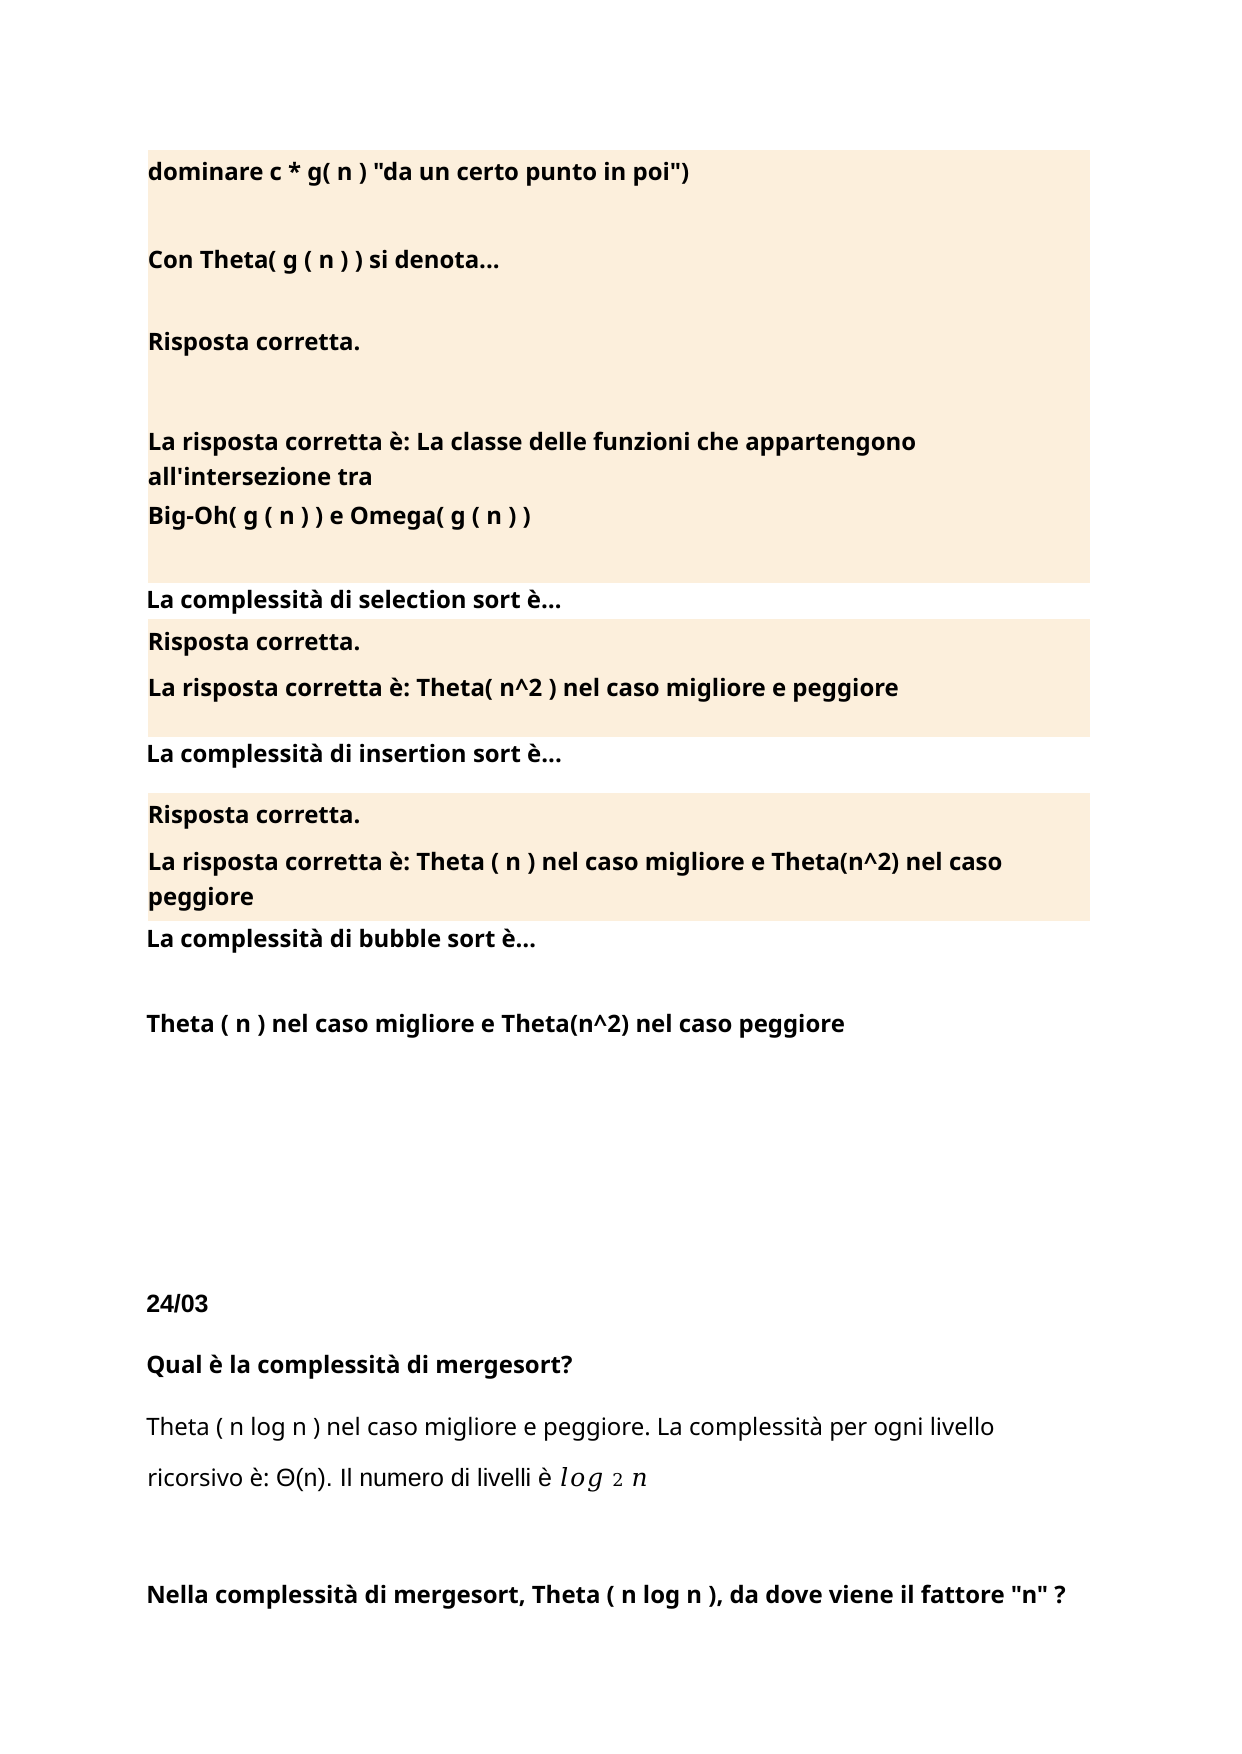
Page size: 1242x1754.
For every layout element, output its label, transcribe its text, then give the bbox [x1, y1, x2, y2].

table_cell La risposta corretta è: Theta ( n ) nel caso migliore e Theta(n^2) nel caso peggiore [148, 839, 1090, 921]
table_cell Con Theta( g ( n ) ) si denota... [148, 238, 1090, 320]
text Qual è la complessità di mergesort? [146, 1348, 1088, 1380]
table_cell Risposta corretta. [148, 320, 1090, 420]
table_header Risposta corretta. [148, 793, 1090, 839]
table_cell Big-Oh( g ( n ) ) e Omega( g ( n ) ) [148, 495, 1090, 583]
table_header Risposta corretta. [148, 619, 1090, 665]
text La complessità di insertion sort è... [146, 737, 1088, 769]
table_cell dominare c * g( n ) "da un certo punto in poi") [148, 150, 1090, 238]
text Nella complessità di mergesort, Theta ( n log n ), da dove viene il fattore "n" ? [146, 1578, 1088, 1611]
text Theta ( n ) nel caso migliore e Theta(n^2) nel caso peggiore [146, 1007, 1088, 1040]
text Theta ( n log n ) nel caso migliore e peggiore. La complessità per ogni livello ricorsivo è: Θ(n). Il numero di livelli è 𝑙𝑜𝑔 2 𝑛 [146, 1410, 1089, 1494]
text 24/03 [146, 1289, 1089, 1318]
text La complessità di selection sort è… [146, 583, 1088, 616]
text La complessità di bubble sort è… [146, 921, 1088, 954]
table_cell La risposta corretta è: Theta( n^2 ) nel caso migliore e peggiore [148, 665, 1090, 737]
table_cell La risposta corretta è: La classe delle funzioni che appartengono all'intersezione tra [148, 420, 1090, 495]
